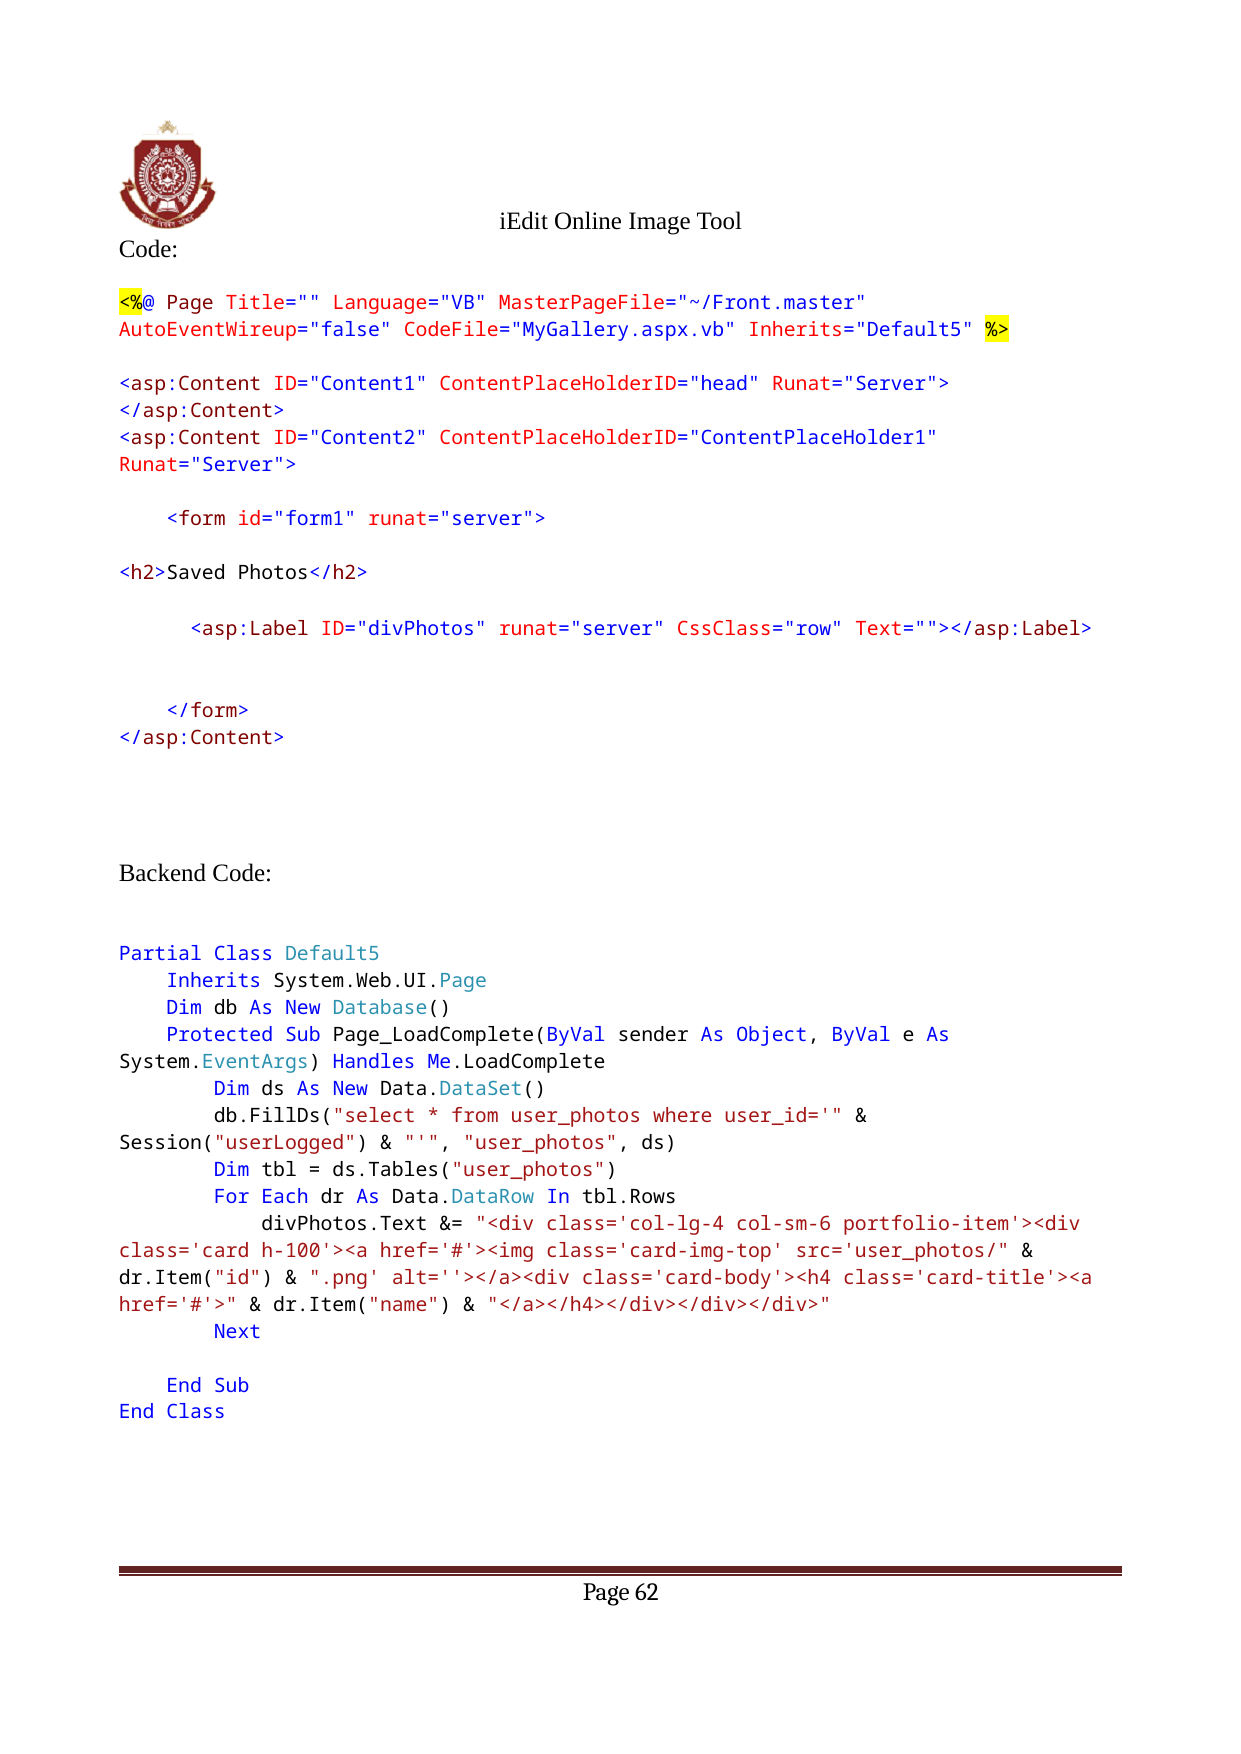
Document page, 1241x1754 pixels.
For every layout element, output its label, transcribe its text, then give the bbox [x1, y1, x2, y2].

text <%@ Page Title="" Language="VB" MasterPageFile="~/Front.master" AutoEventWireup="false" CodeFile="MyGallery.aspx.vb" Inherits="Default5" %> [118, 288, 1122, 342]
picture [118, 118, 224, 229]
text Next [118, 1317, 1122, 1344]
text Code: [118, 234, 1122, 263]
text </asp:Content> [118, 723, 1122, 751]
text </asp:Content> [118, 396, 1122, 423]
text Partial Class Default5 [118, 939, 1122, 966]
text <asp:Content ID="Content2" ContentPlaceHolderID="ContentPlaceHolder1" Runat="Server"> [118, 423, 1122, 477]
text Dim ds As New Data.DataSet() [118, 1074, 1122, 1101]
text <asp:Label ID="divPhotos" runat="server" CssClass="row" Text=""></asp:Label> [118, 614, 1122, 641]
text <asp:Content ID="Content1" ContentPlaceHolderID="head" Runat="Server"> [118, 369, 1122, 396]
text End Sub [118, 1371, 1122, 1398]
text <h2>Saved Photos</h2> [118, 558, 1122, 585]
text Protected Sub Page_LoadComplete(ByVal sender As Object, ByVal e As System.EventArgs) Handles Me.LoadComplete [118, 1020, 1122, 1074]
text divPhotos.Text &= "<div class='col-lg-4 col-sm-6 portfolio-item'><div class='card h-100'><a href='#'><img class='card-img-top' src='user_photos/" & dr.Item("id") & ".png' alt=''></a><div class='card-body'><h4 class='card-title'><a href='#'>" & dr.Item("name") & "</a></h4></div></div></div>" [118, 1209, 1122, 1317]
text <form id="form1" runat="server"> [118, 504, 1122, 531]
text Dim db As New Database() [118, 993, 1122, 1020]
text End Class [118, 1398, 1122, 1425]
text db.FillDs("select * from user_photos where user_id='" & Session("userLogged") & "'", "user_photos", ds) [118, 1101, 1122, 1155]
text Dim tbl = ds.Tables("user_photos") [118, 1155, 1122, 1182]
text Backend Code: [118, 858, 1122, 887]
text For Each dr As Data.DataRow In tbl.Rows [118, 1182, 1122, 1209]
text Inherits System.Web.UI.Page [118, 966, 1122, 993]
text </form> [118, 697, 1122, 723]
